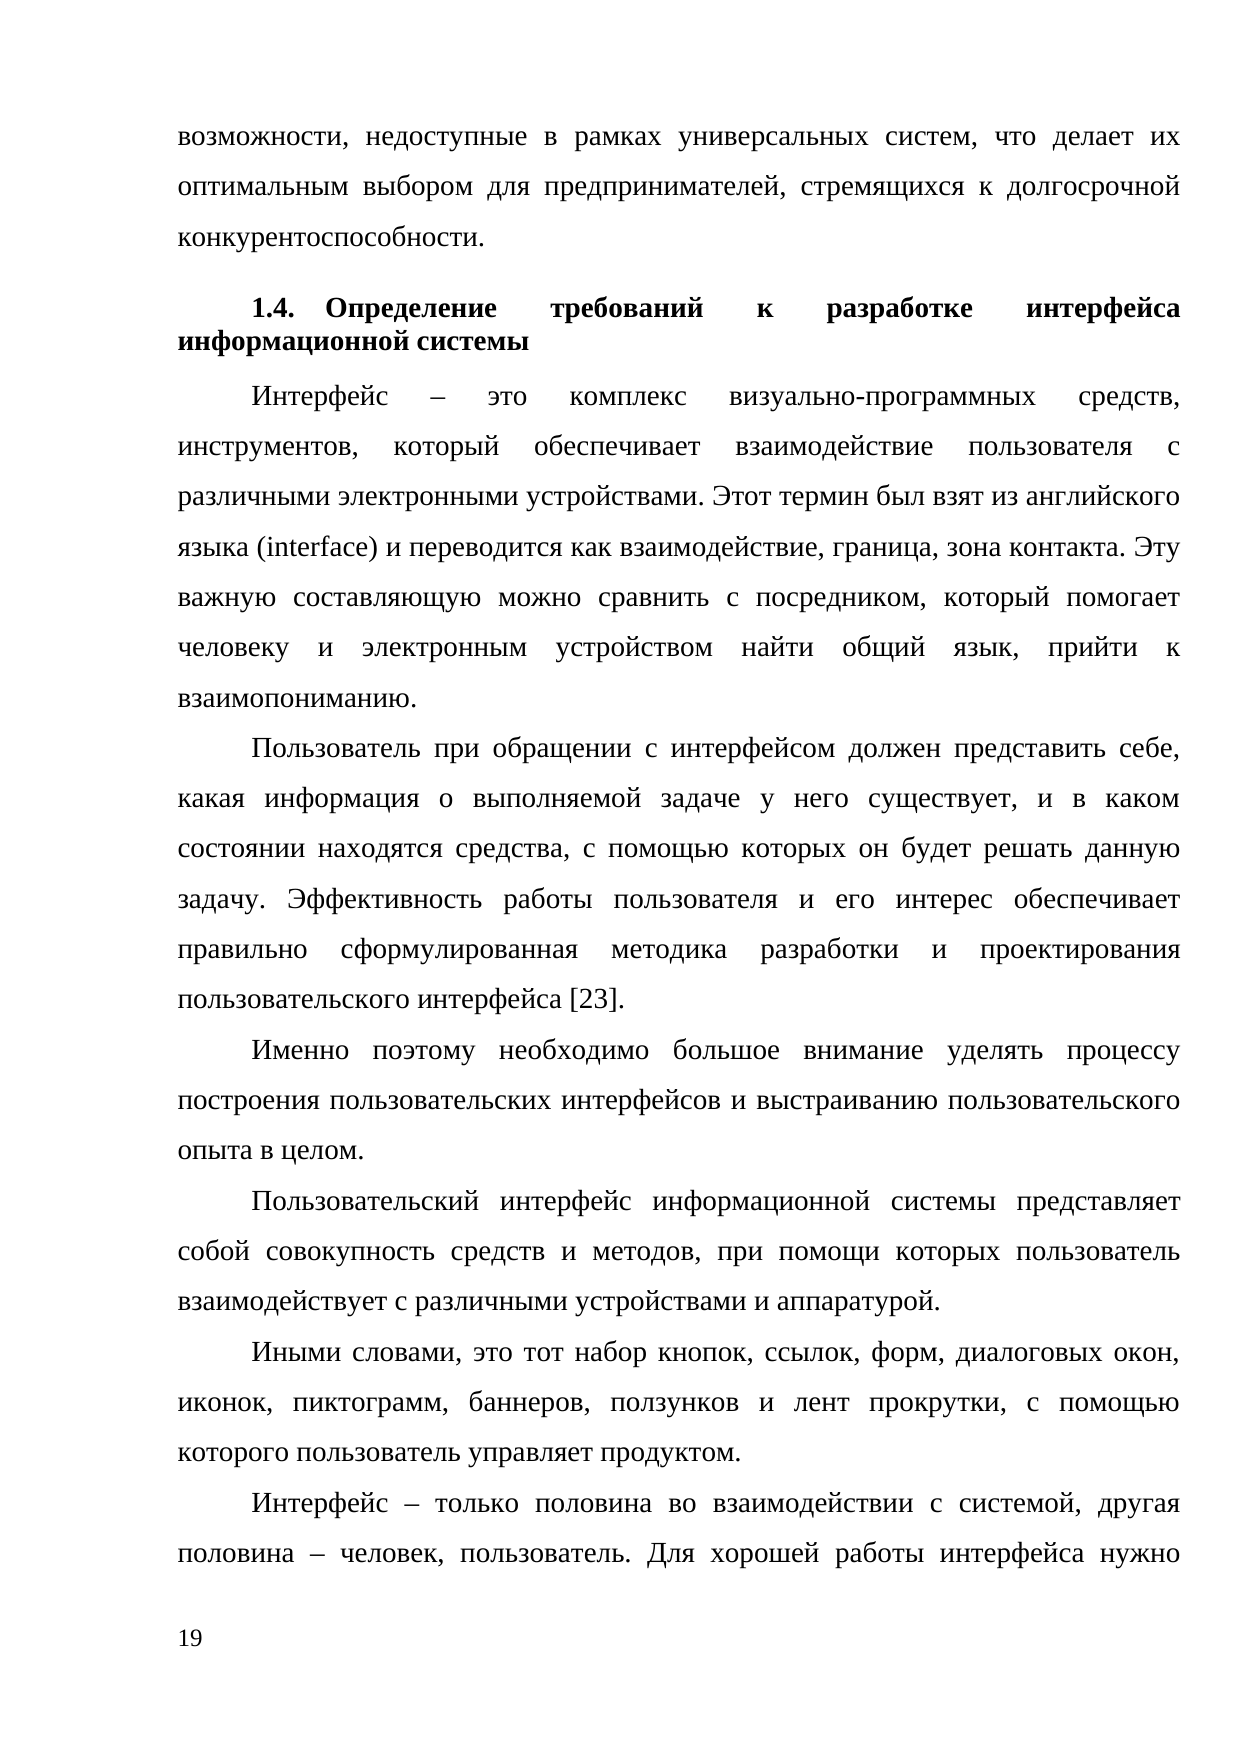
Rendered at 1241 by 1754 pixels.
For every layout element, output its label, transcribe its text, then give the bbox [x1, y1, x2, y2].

text Пользовательский интерфейс информационной системы представляет собой совокупность средств и методов, при помощи которых пользователь взаимодействует с различными устройствами и аппаратурой. [177, 1183, 1181, 1317]
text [177, 1485, 1181, 1568]
text Интерфейс – это комплекс визуально-программных средств, инструментов, который обеспечивает взаимодействие пользователя с различными электронными устройствами. Этот термин был взят из английского языка (interface) и переводится как взаимодействие, граница, зона контакта. Эту важную составляющую можно сравнить с посредником, который помогает человеку и электронным устройством найти общий язык, прийти к взаимопониманию. [177, 378, 1181, 713]
subtitle Определение требований к разработке интерфейса информационной системы [177, 290, 1181, 357]
text Именно поэтому необходимо большое внимание уделять процессу построения пользовательских интерфейсов и выстраиванию пользовательского опыта в целом. [177, 1032, 1181, 1166]
text Иными словами, это тот набор кнопок, ссылок, форм, диалоговых окон, иконок, пиктограмм, баннеров, ползунков и лент прокрутки, с помощью которого пользователь управляет продуктом. [177, 1334, 1181, 1468]
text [177, 118, 1181, 252]
text Пользователь при обращении с интерфейсом должен представить себе, какая информация о выполняемой задаче у него существует, и в каком состоянии находятся средства, с помощью которых он будет решать данную задачу. Эффективность работы пользователя и его интерес обеспечивает правильно сформулированная методика разработки и проектирования пользовательского интерфейса [23]. [177, 730, 1181, 1015]
